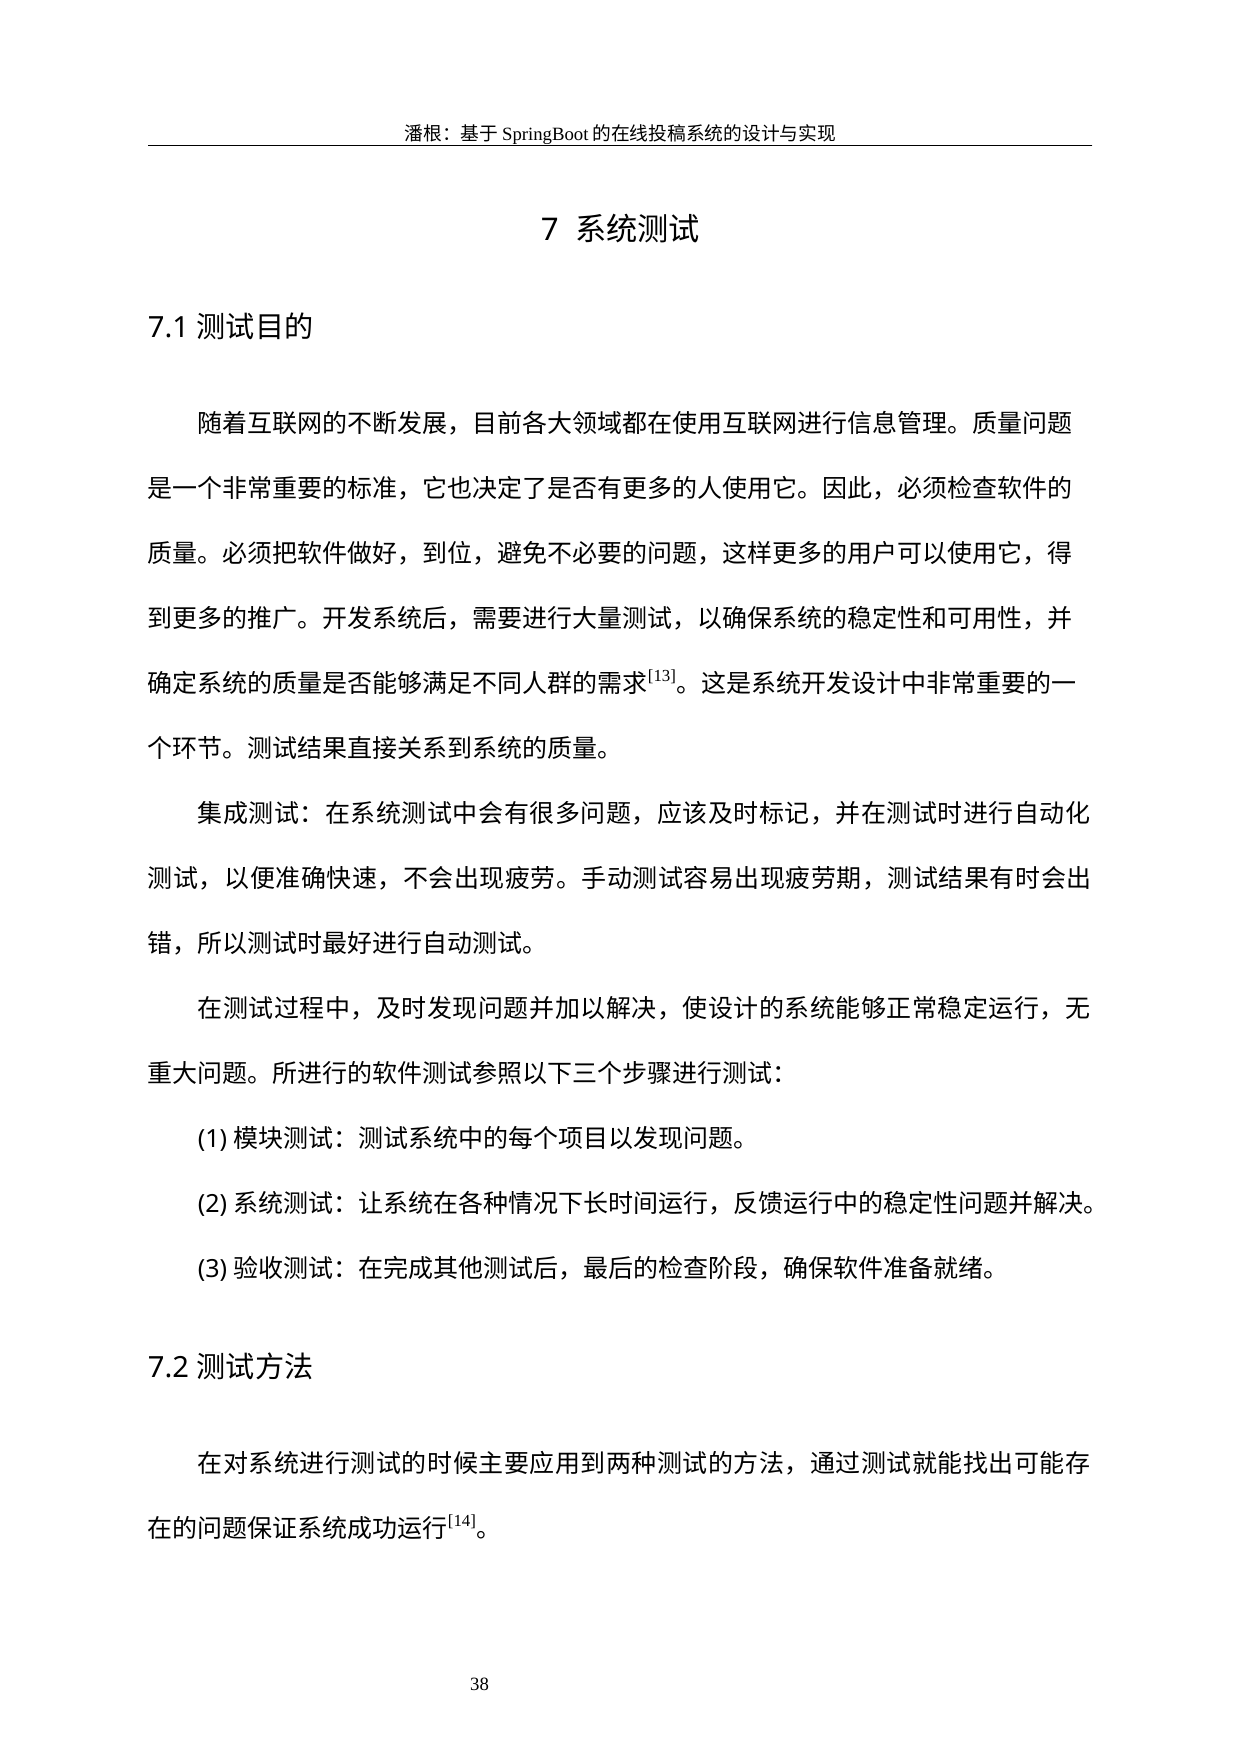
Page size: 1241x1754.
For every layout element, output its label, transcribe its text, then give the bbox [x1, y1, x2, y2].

text 在测试过程中，及时发现问题并加以解决，使设计的系统能够正常稳定运行，无重大问题。所进行的软件测试参照以下三个步骤进行测试： [148, 974, 1092, 1104]
text 7.2 测试方法 [148, 1332, 1092, 1397]
text (3) 验收测试：在完成其他测试后，最后的检查阶段，确保软件准备就绪。 [148, 1234, 1092, 1299]
text (1) 模块测试：测试系统中的每个项目以发现问题。 [148, 1104, 1092, 1169]
text 在对系统进行测试的时候主要应用到两种测试的方法，通过测试就能找出可能存在的问题保证系统成功运行[14]。 [148, 1429, 1092, 1559]
text 7 系统测试 [148, 194, 1092, 259]
text 随着互联网的不断发展，目前各大领域都在使用互联网进行信息管理。质量问题是一个非常重要的标准，它也决定了是否有更多的人使用它。因此，必须检查软件的质量。必须把软件做好，到位，避免不必要的问题，这样更多的用户可以使用它，得到更多的推广。开发系统后，需要进行大量测试，以确保系统的稳定性和可用性，并确定系统的质量是否能够满足不同人群的需求[13]。这是系统开发设计中非常重要的一个环节。测试结果直接关系到系统的质量。 [148, 389, 1092, 779]
text 集成测试：在系统测试中会有很多问题，应该及时标记，并在测试时进行自动化测试，以便准确快速，不会出现疲劳。手动测试容易出现疲劳期，测试结果有时会出错，所以测试时最好进行自动测试。 [148, 779, 1092, 974]
text 7.1 测试目的 [148, 292, 1092, 357]
text (2) 系统测试：让系统在各种情况下长时间运行，反馈运行中的稳定性问题并解决。 [148, 1169, 1092, 1234]
